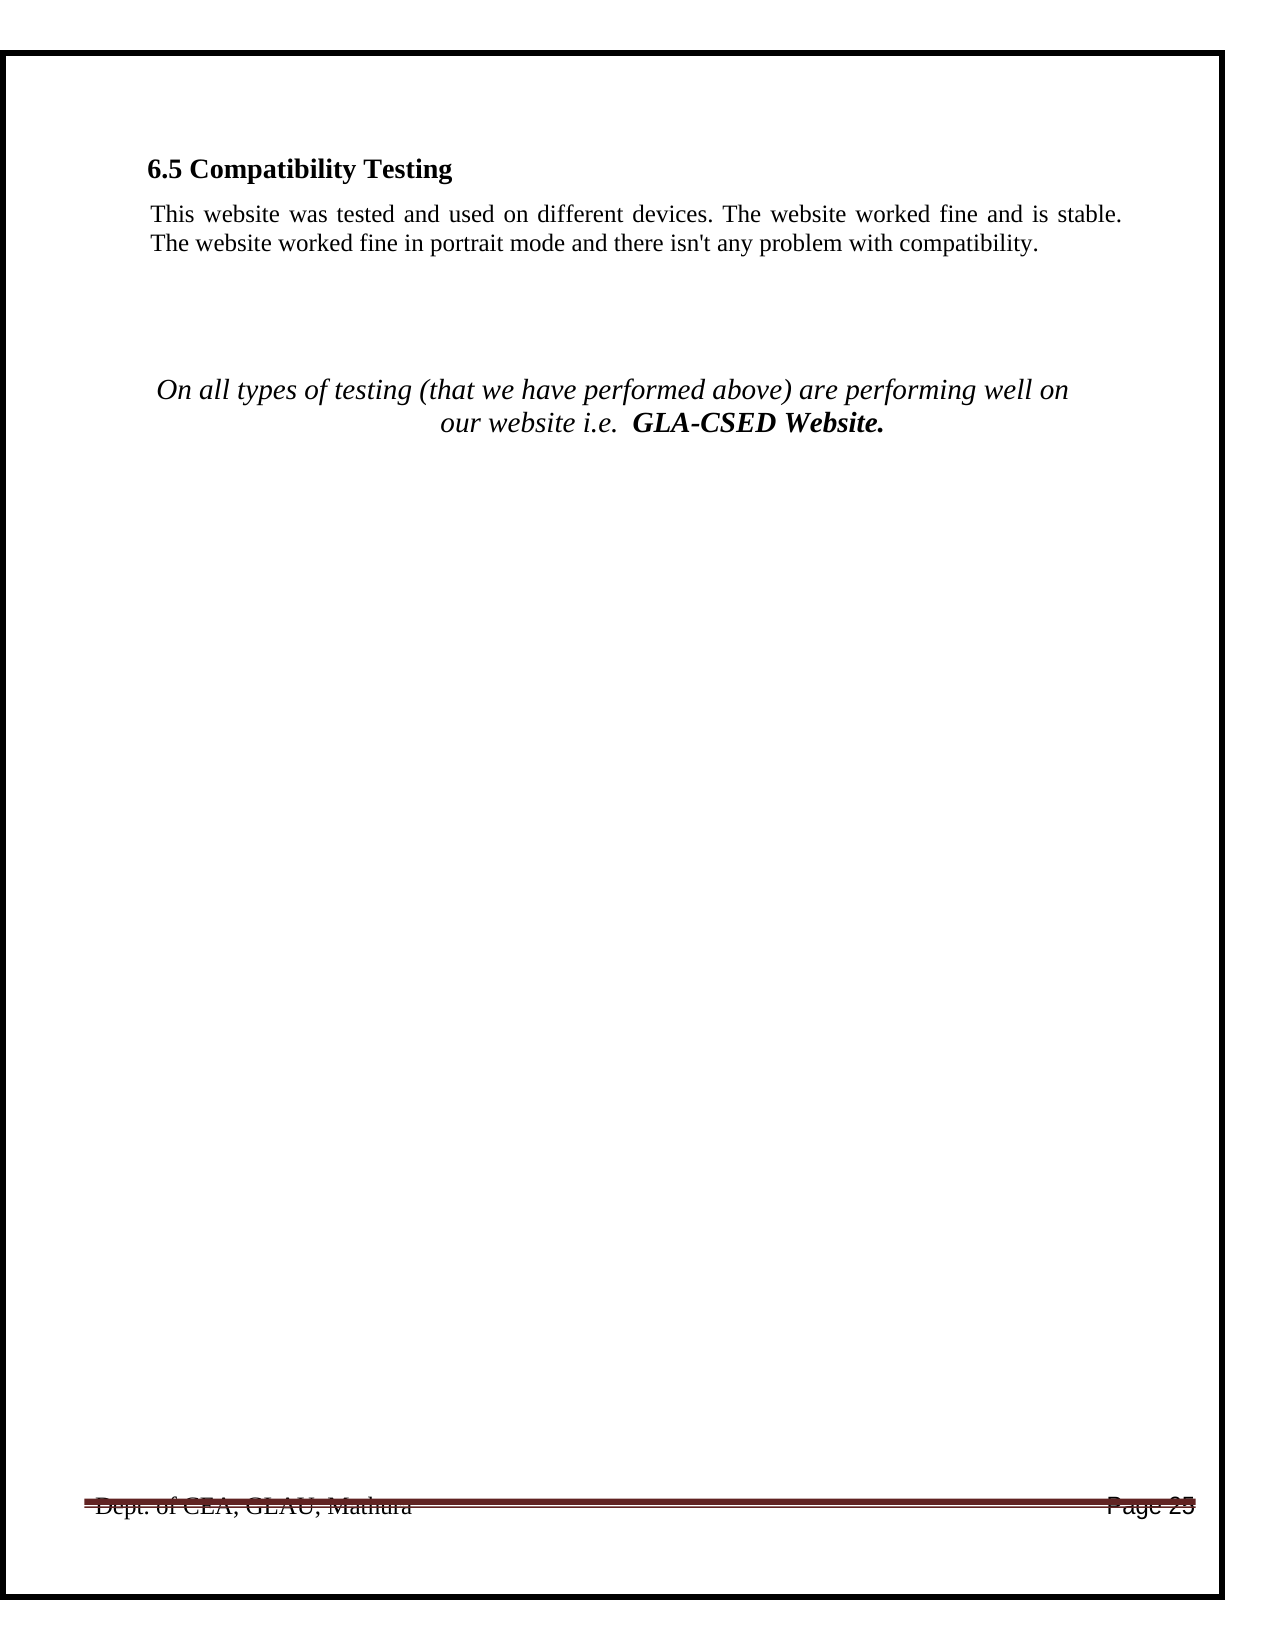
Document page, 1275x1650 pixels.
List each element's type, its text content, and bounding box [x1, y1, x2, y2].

subtitle 6.5 Compatibility Testing [6, 152, 1214, 184]
text This website was tested and used on different devices. The website worked fine and is stable. The website worked fine in portrait mode and there isn't any problem with compatibility. [150, 199, 1123, 257]
text On all types of testing (that we have performed above) are performing well on our website i.e. GLA-CSED Website. [156, 372, 1119, 439]
